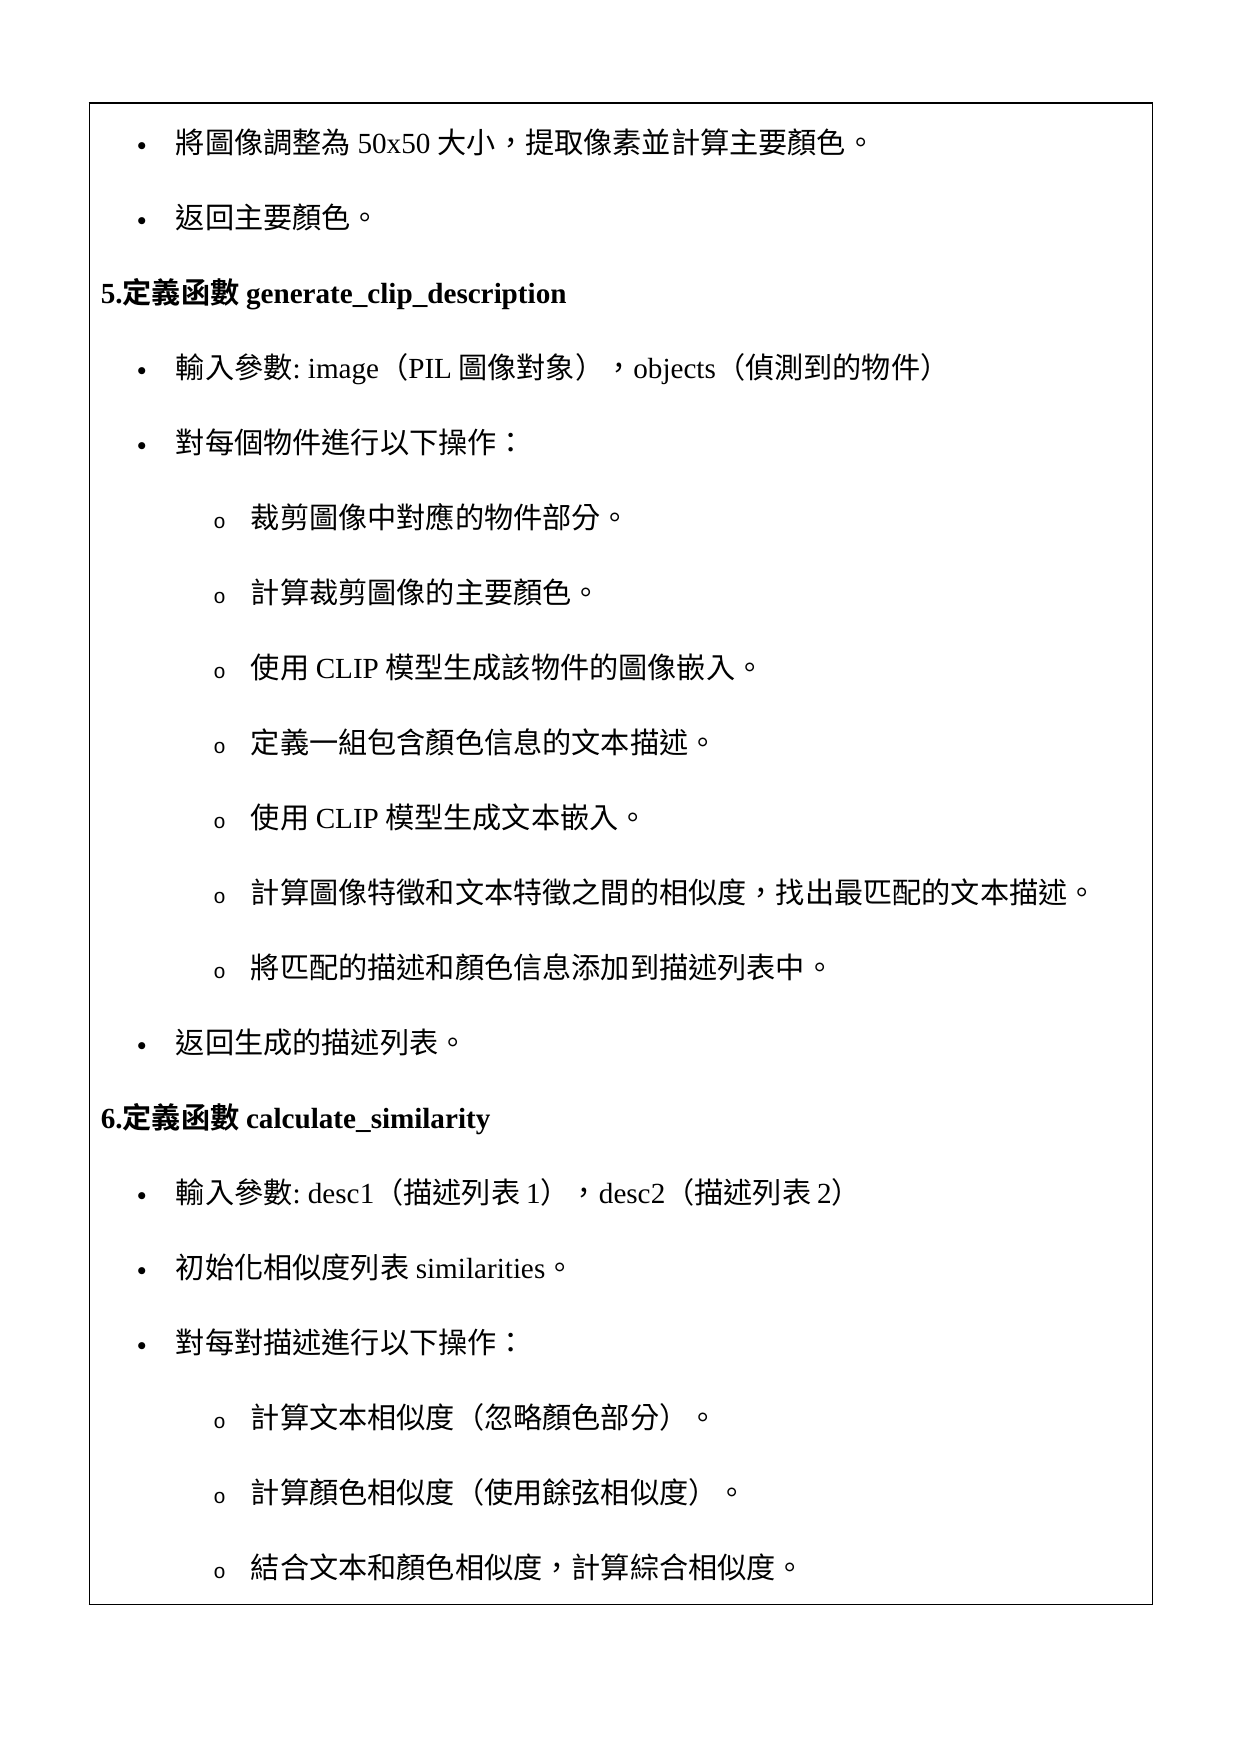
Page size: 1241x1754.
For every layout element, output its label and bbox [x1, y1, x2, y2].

table_cell [90, 104, 1152, 1604]
